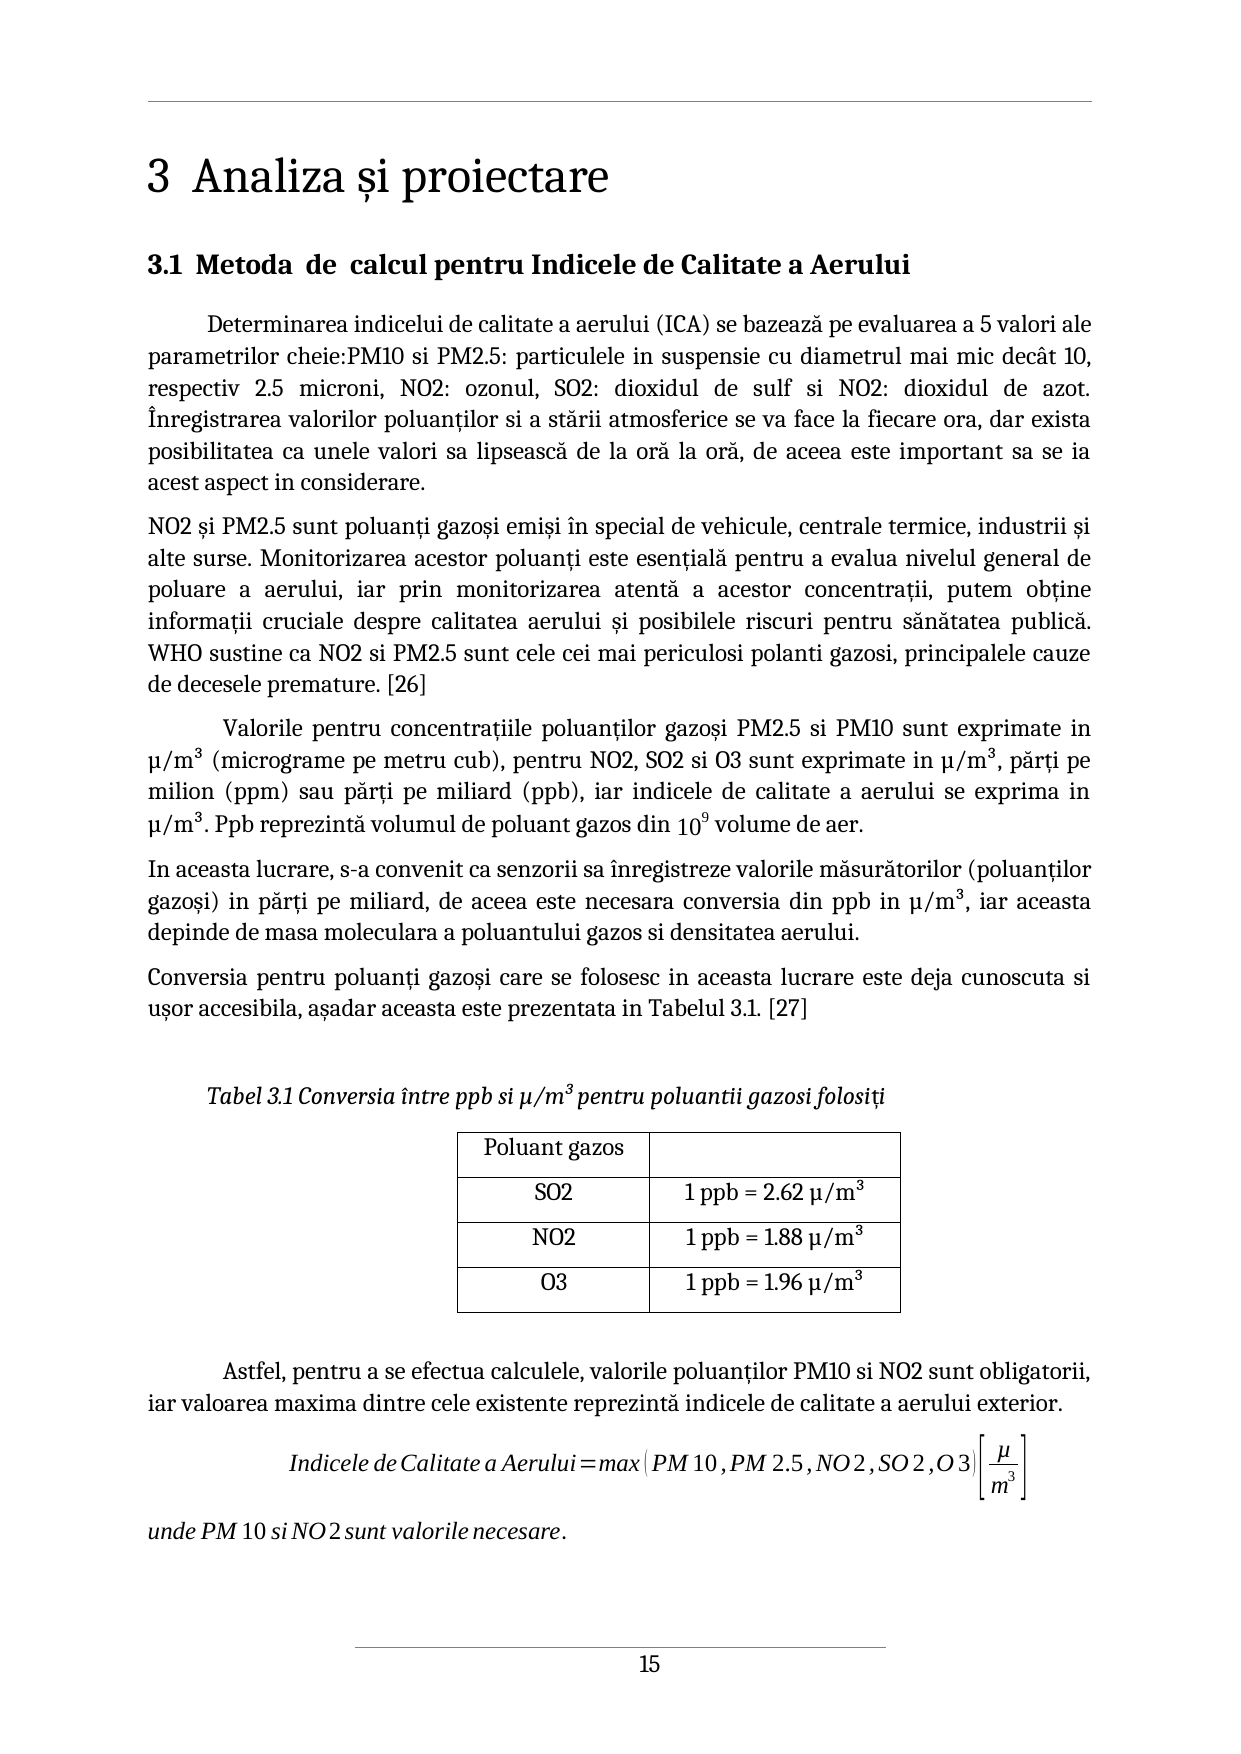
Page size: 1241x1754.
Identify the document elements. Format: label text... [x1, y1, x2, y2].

text Valorile pentru concentrațiile poluanților gazoși PM2.5 si PM10 sunt exprimate in µ/m³ (micrograme pe metru cub), pentru NO2, SO2 si O3 sunt exprimate in µ/m³, părți pe milion (ppm) sau părți pe miliard (ppb), iar indicele de calitate a aerului se exprima in µ/m³. Ppb reprezintă volumul de poluant gazos din volume de aer. [148, 714, 1092, 840]
table_cell O3 [458, 1268, 649, 1312]
table_cell 1 ppb = 1.96 µ/m³ [650, 1268, 900, 1312]
text Determinarea indicelui de calitate a aerului (ICA) se bazează pe evaluarea a 5 valori ale parametrilor cheie:PM10 si PM2.5: particulele in suspensie cu diametrul mai mic decât 10, respectiv 2.5 microni, NO2: ozonul, SO2: dioxidul de sulf si NO2: dioxidul de azot. Înregistrarea valorilor poluanților si a stării atmosferice se va face la fiecare ora, dar exista posibilitatea ca unele valori sa lipsească de la oră la oră, de aceea este important sa se ia acest aspect in considerare. [148, 310, 1092, 497]
table_cell NO2 [458, 1223, 649, 1267]
subtitle 3.1 Metoda de calcul pentru Indicele de Calitate a Aerului [148, 248, 1092, 282]
table_cell 1 ppb = 1.88 µ/m³ [650, 1223, 900, 1267]
table_cell 1 ppb = 2.62 µ/m³ [650, 1178, 900, 1222]
text Astfel, pentru a se efectua calculele, valorile poluanților PM10 si NO2 sunt obligatorii, iar valoarea maxima dintre cele existente reprezintă indicele de calitate a aerului exterior. [148, 1357, 1092, 1417]
text NO2 și PM2.5 sunt poluanți gazoși emiși în special de vehicule, centrale termice, industrii și alte surse. Monitorizarea acestor poluanți este esențială pentru a evalua nivelul general de poluare a aerului, iar prin monitorizarea atentă a acestor concentrații, putem obține informații cruciale despre calitatea aerului și posibilele riscuri pentru sănătatea publică. WHO sustine ca NO2 si PM2.5 sunt cele cei mai periculosi polanti gazosi, principalele cauze de decesele premature. [148, 512, 1092, 699]
text Tabel 3.1 Conversia între ppb si µ/m³ pentru poluantii gazosi folosiți [148, 1082, 1092, 1111]
text Conversia pentru poluanți gazoși care se folosesc in aceasta lucrare este deja cunoscuta si ușor accesibila, așadar aceasta este prezentata in Tabelul 3.1. [148, 962, 1092, 1023]
table_header [650, 1133, 900, 1177]
table_cell SO2 [458, 1178, 649, 1222]
text In aceasta lucrare, s-a convenit ca senzorii sa înregistreze valorile măsurătorilor (poluanților gazoși) in părți pe miliard, de aceea este necesara conversia din ppb in µ/m³, iar aceasta depinde de masa moleculara a poluantului gazos si densitatea aerului. [148, 855, 1092, 947]
table_header Poluant gazos [458, 1133, 649, 1177]
subtitle Analiza și proiectare [148, 148, 1092, 205]
text . [148, 1517, 1092, 1546]
